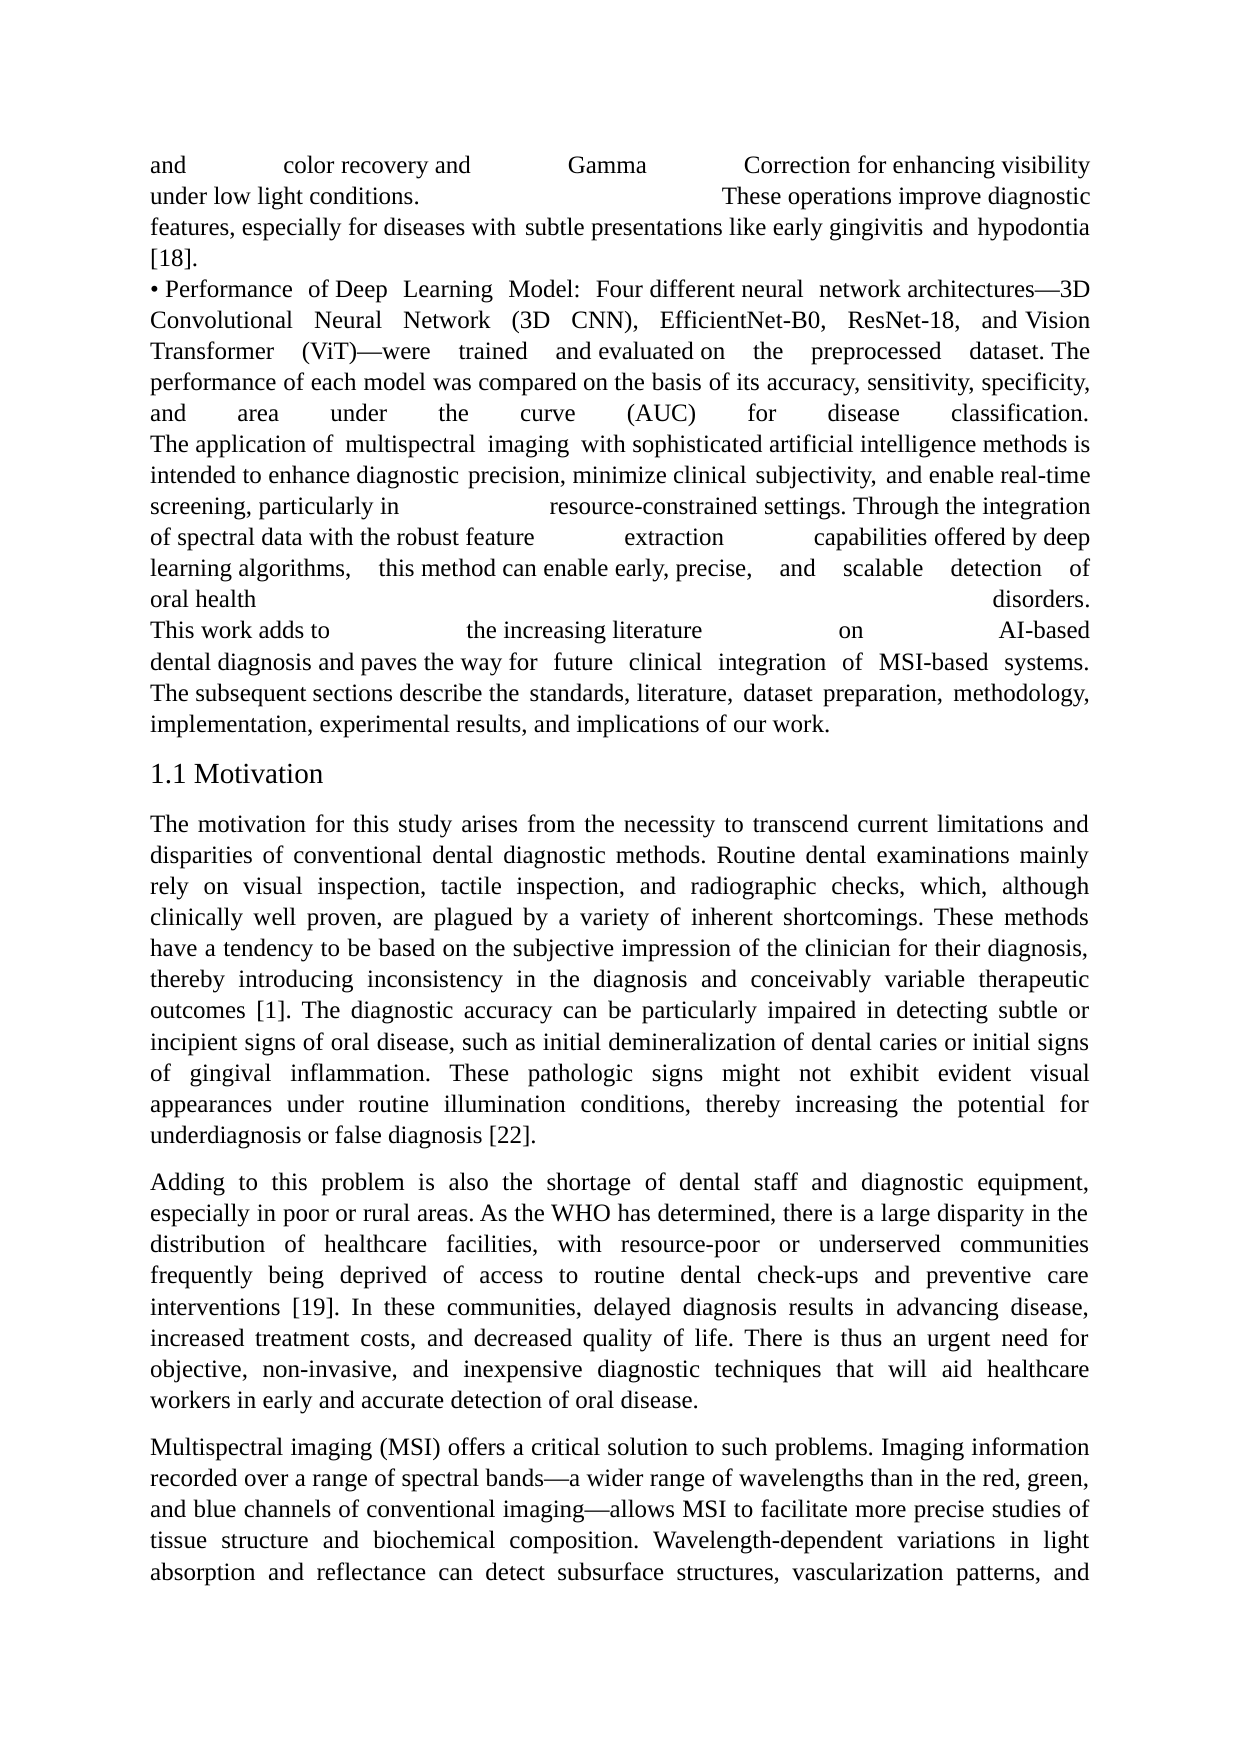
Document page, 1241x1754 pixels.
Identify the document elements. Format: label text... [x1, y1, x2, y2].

text 1.1 Motivation [150, 756, 1090, 790]
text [150, 1432, 1090, 1585]
text Adding to this problem is also the shortage of dental staff and diagnostic equipment, especially in poor or rural areas. As the WHO has determined, there is a large disparity in the distribution of healthcare facilities, with resource-poor or underserved communities frequently being deprived of access to routine dental check-ups and preventive care interventions [19]. In these communities, delayed diagnosis results in advancing disease, increased treatment costs, and decreased quality of life. There is thus an urgent need for objective, non-invasive, and inexpensive diagnostic techniques that will aid healthcare workers in early and accurate detection of oral disease. [150, 1167, 1090, 1413]
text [150, 150, 1090, 737]
text The motivation for this study arises from the necessity to transcend current limitations and disparities of conventional dental diagnostic methods. Routine dental examinations mainly rely on visual inspection, tactile inspection, and radiographic checks, which, although clinically well proven, are plagued by a variety of inherent shortcomings. These methods have a tendency to be based on the subjective impression of the clinician for their diagnosis, thereby introducing inconsistency in the diagnosis and conceivably variable therapeutic outcomes [1]. The diagnostic accuracy can be particularly impaired in detecting subtle or incipient signs of oral disease, such as initial demineralization of dental caries or initial signs of gingival inflammation. These pathologic signs might not exhibit evident visual appearances under routine illumination conditions, thereby increasing the potential for underdiagnosis or false diagnosis [22]. [150, 809, 1090, 1148]
